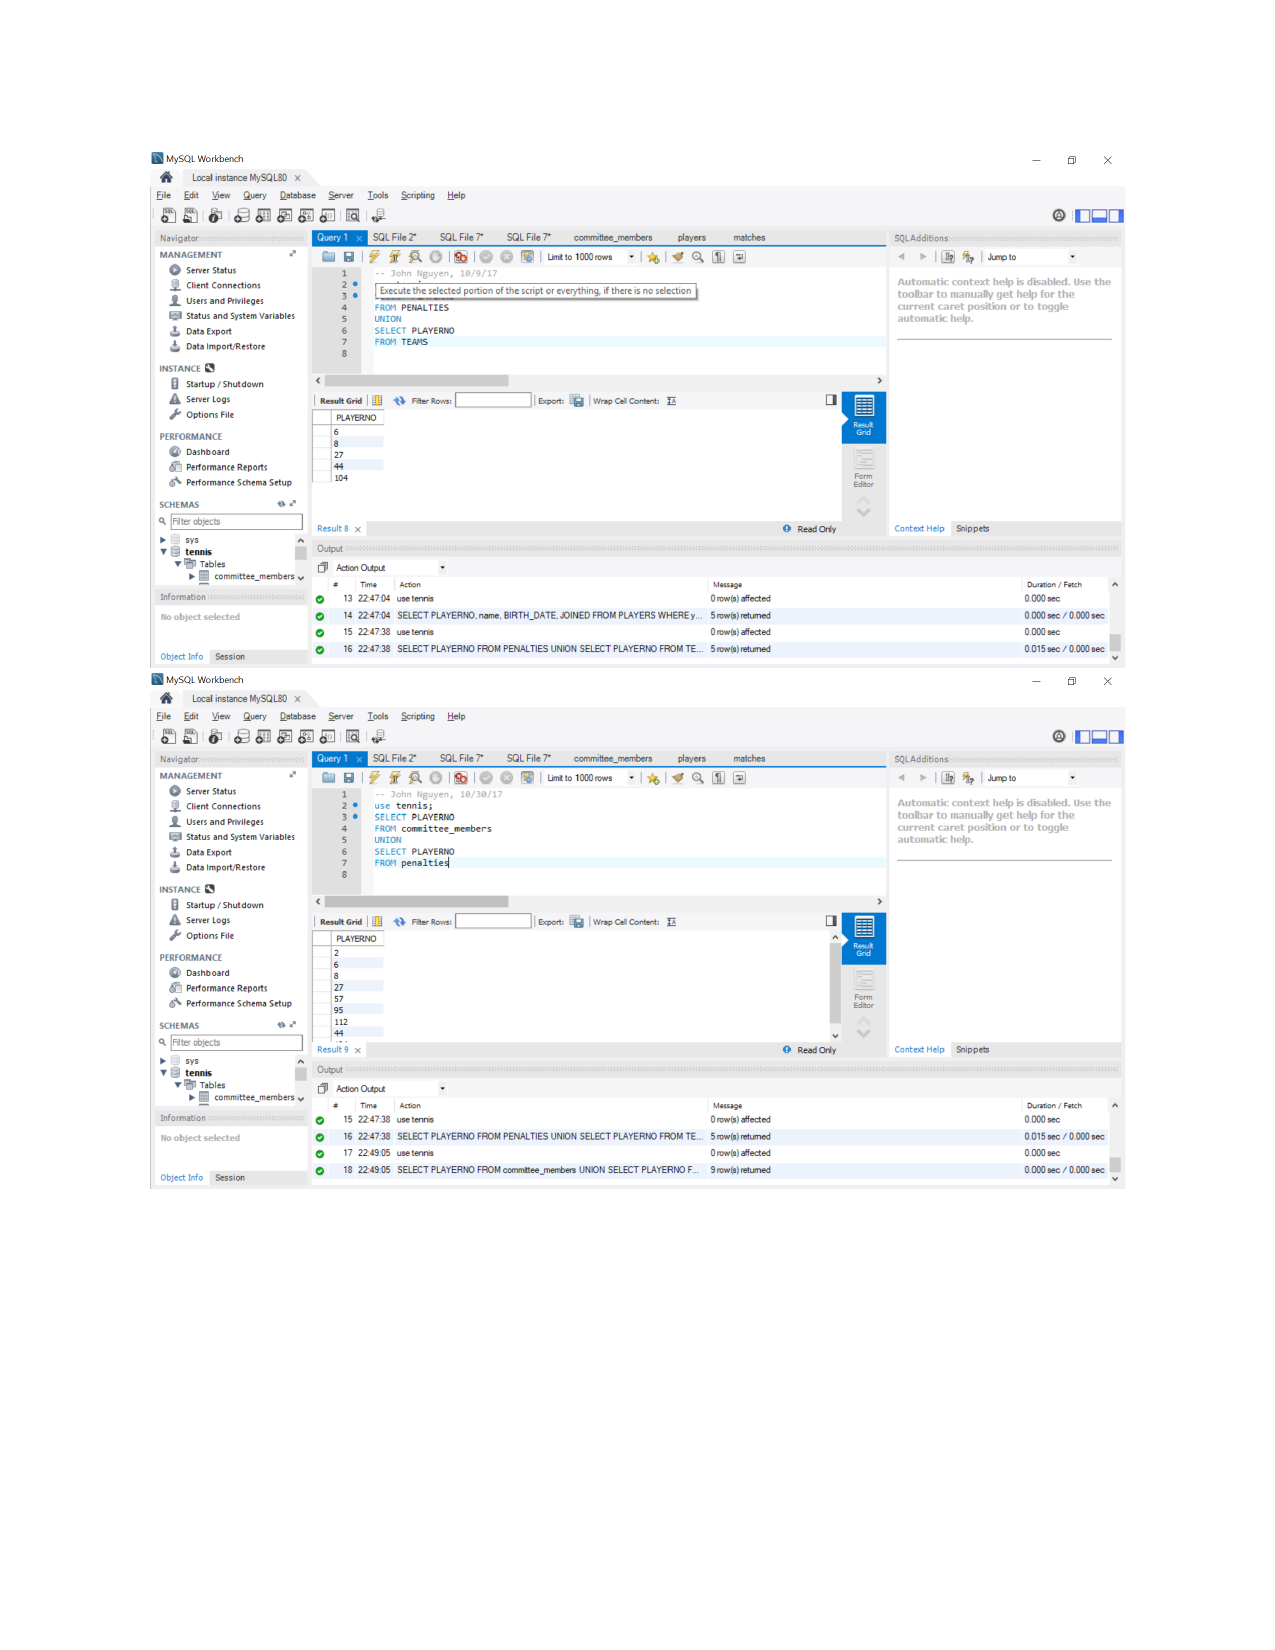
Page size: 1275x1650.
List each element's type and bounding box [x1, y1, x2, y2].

picture [150, 150, 1125, 668]
picture [150, 670, 1125, 1189]
